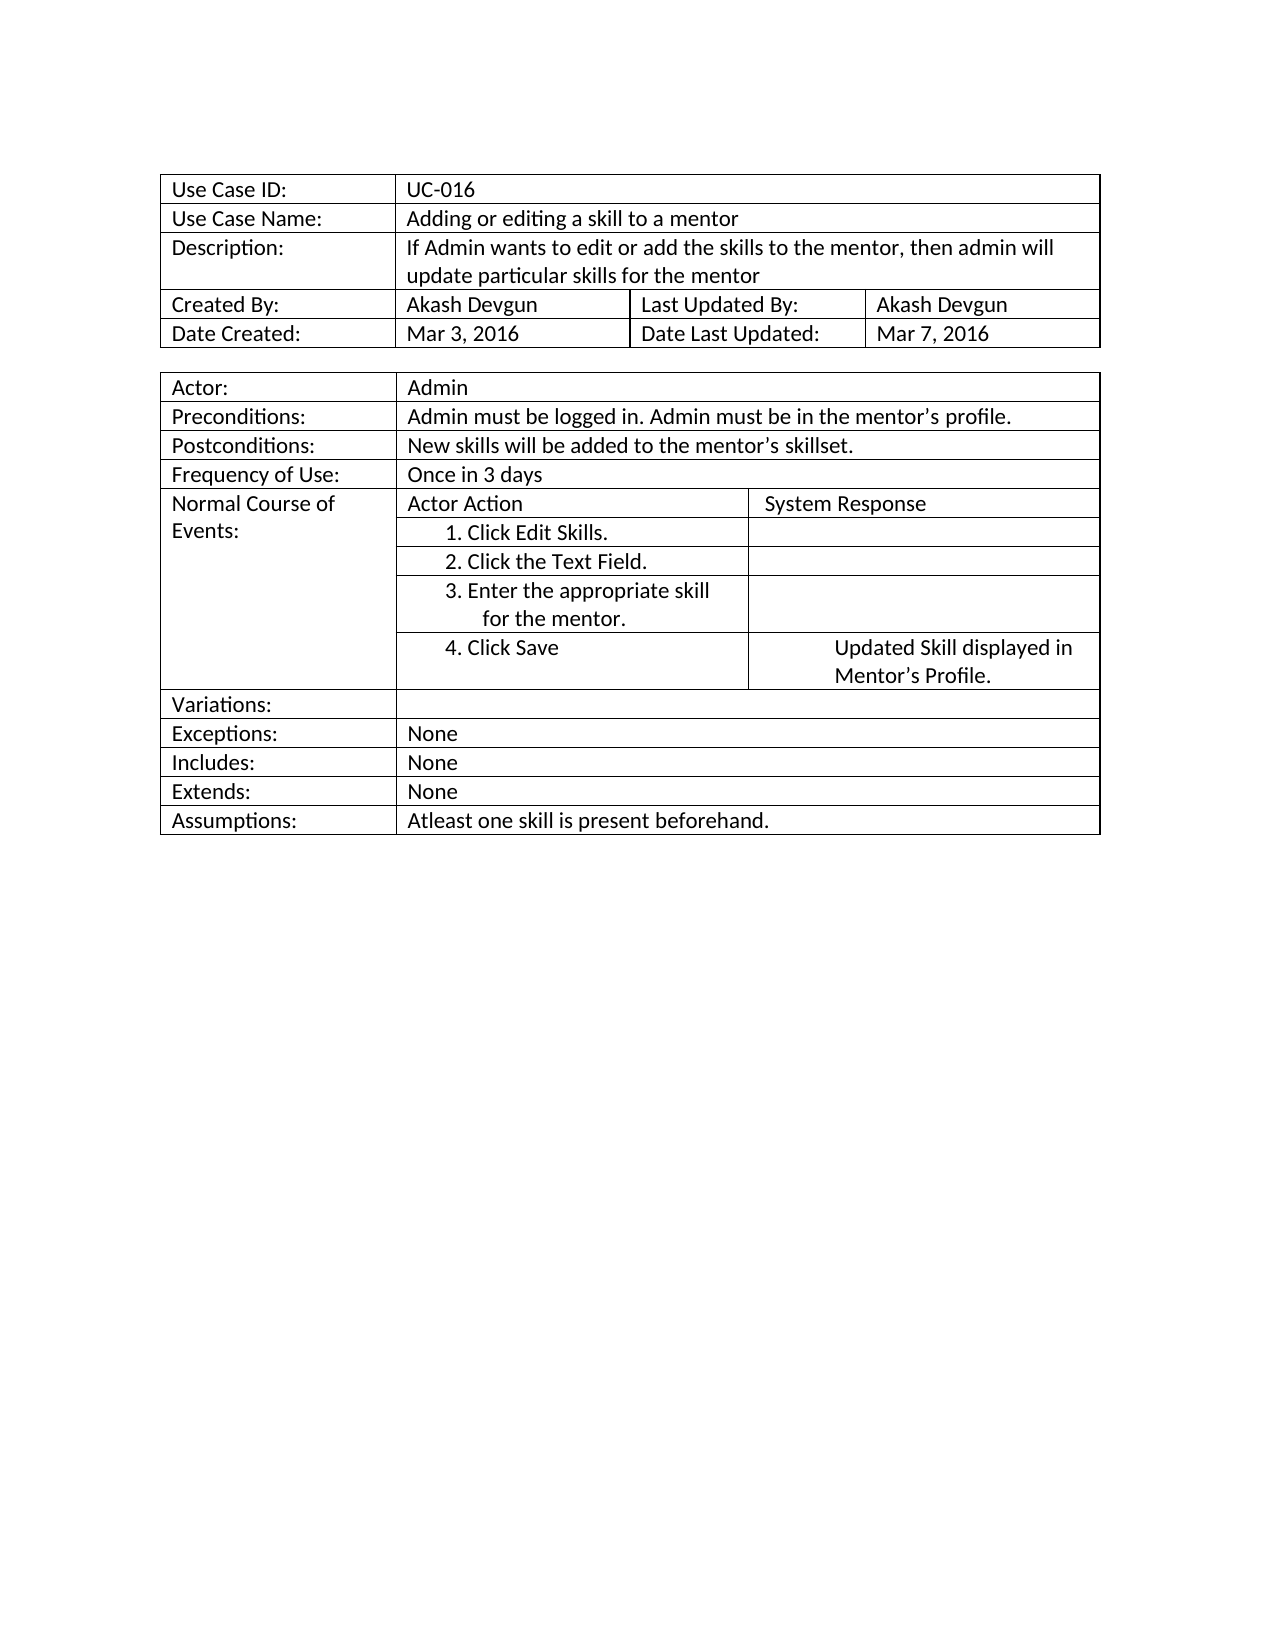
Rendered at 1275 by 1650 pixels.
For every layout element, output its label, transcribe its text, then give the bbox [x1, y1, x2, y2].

table_cell [397, 690, 1099, 718]
table_cell Updated Skill displayed in Mentor’s Profile. [749, 633, 1099, 689]
table_cell None [397, 719, 1099, 747]
table_cell 2. Click the Text Field. [397, 547, 748, 575]
table_cell Postconditions: [161, 431, 396, 459]
table_cell System Response [749, 489, 1099, 517]
table_cell None [397, 777, 1099, 805]
table_header Admin [397, 373, 1099, 401]
table_cell Once in 3 days [397, 460, 1099, 488]
table_cell Last Updated By: [631, 290, 865, 318]
table_cell Atleast one skill is present beforehand. [397, 806, 1099, 834]
table_cell None [397, 748, 1099, 776]
table_cell Exceptions: [161, 719, 396, 747]
table_cell Mar 3, 2016 [396, 319, 629, 347]
table_cell Extends: [161, 777, 396, 805]
table_cell Date Created: [161, 319, 395, 347]
table_header Actor: [161, 373, 396, 401]
table_cell Created By: [161, 290, 395, 318]
table_cell [749, 576, 1099, 632]
table_cell Adding or editing a skill to a mentor [396, 204, 1099, 232]
table_cell Admin must be logged in. Admin must be in the mentor’s profile. [397, 402, 1099, 430]
table_cell Description: [161, 233, 395, 289]
table_cell 3. Enter the appropriate skill for the mentor. [397, 576, 748, 632]
table_cell If Admin wants to edit or add the skills to the mentor, then admin will update particular skills for the mentor [396, 233, 1099, 289]
table_cell Preconditions: [161, 402, 396, 430]
table_cell 4. Click Save [397, 633, 748, 689]
table_cell Variations: [161, 690, 396, 718]
table_cell Date Last Updated: [631, 319, 865, 347]
table_cell Normal Course of Events: [161, 489, 396, 689]
table_cell Akash Devgun [866, 290, 1099, 318]
table_cell 1. Click Edit Skills. [397, 518, 748, 546]
table_cell Mar 7, 2016 [866, 319, 1099, 347]
table_cell New skills will be added to the mentor’s skillset. [397, 431, 1099, 459]
table_cell Akash Devgun [396, 290, 629, 318]
table_cell Includes: [161, 748, 396, 776]
table_header UC-016 [396, 175, 1099, 203]
table_cell [749, 547, 1099, 575]
table_cell [749, 518, 1099, 546]
table_cell Assumptions: [161, 806, 396, 834]
table_header Use Case ID: [161, 175, 395, 203]
table_cell Actor Action [397, 489, 748, 517]
table_cell Frequency of Use: [161, 460, 396, 488]
table_cell Use Case Name: [161, 204, 395, 232]
